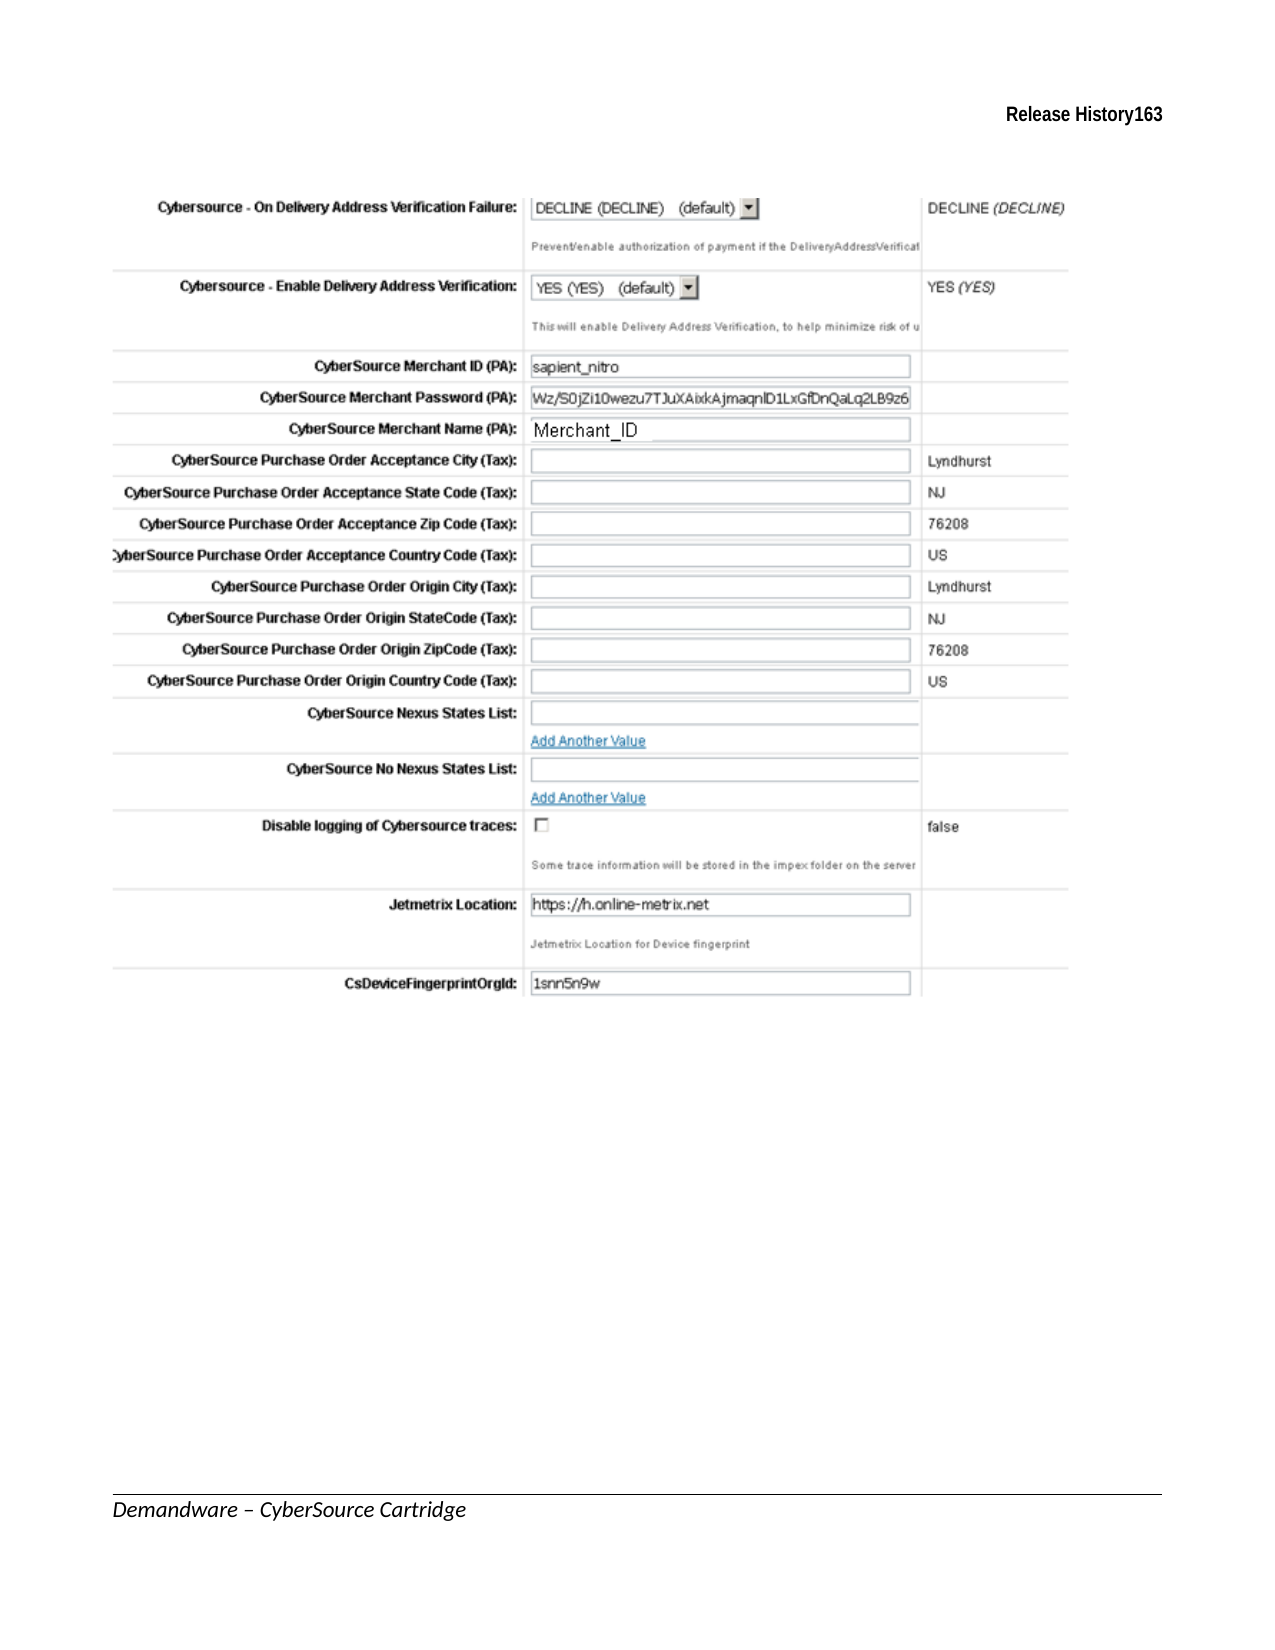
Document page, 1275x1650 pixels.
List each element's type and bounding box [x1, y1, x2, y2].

picture [112, 198, 1163, 1004]
